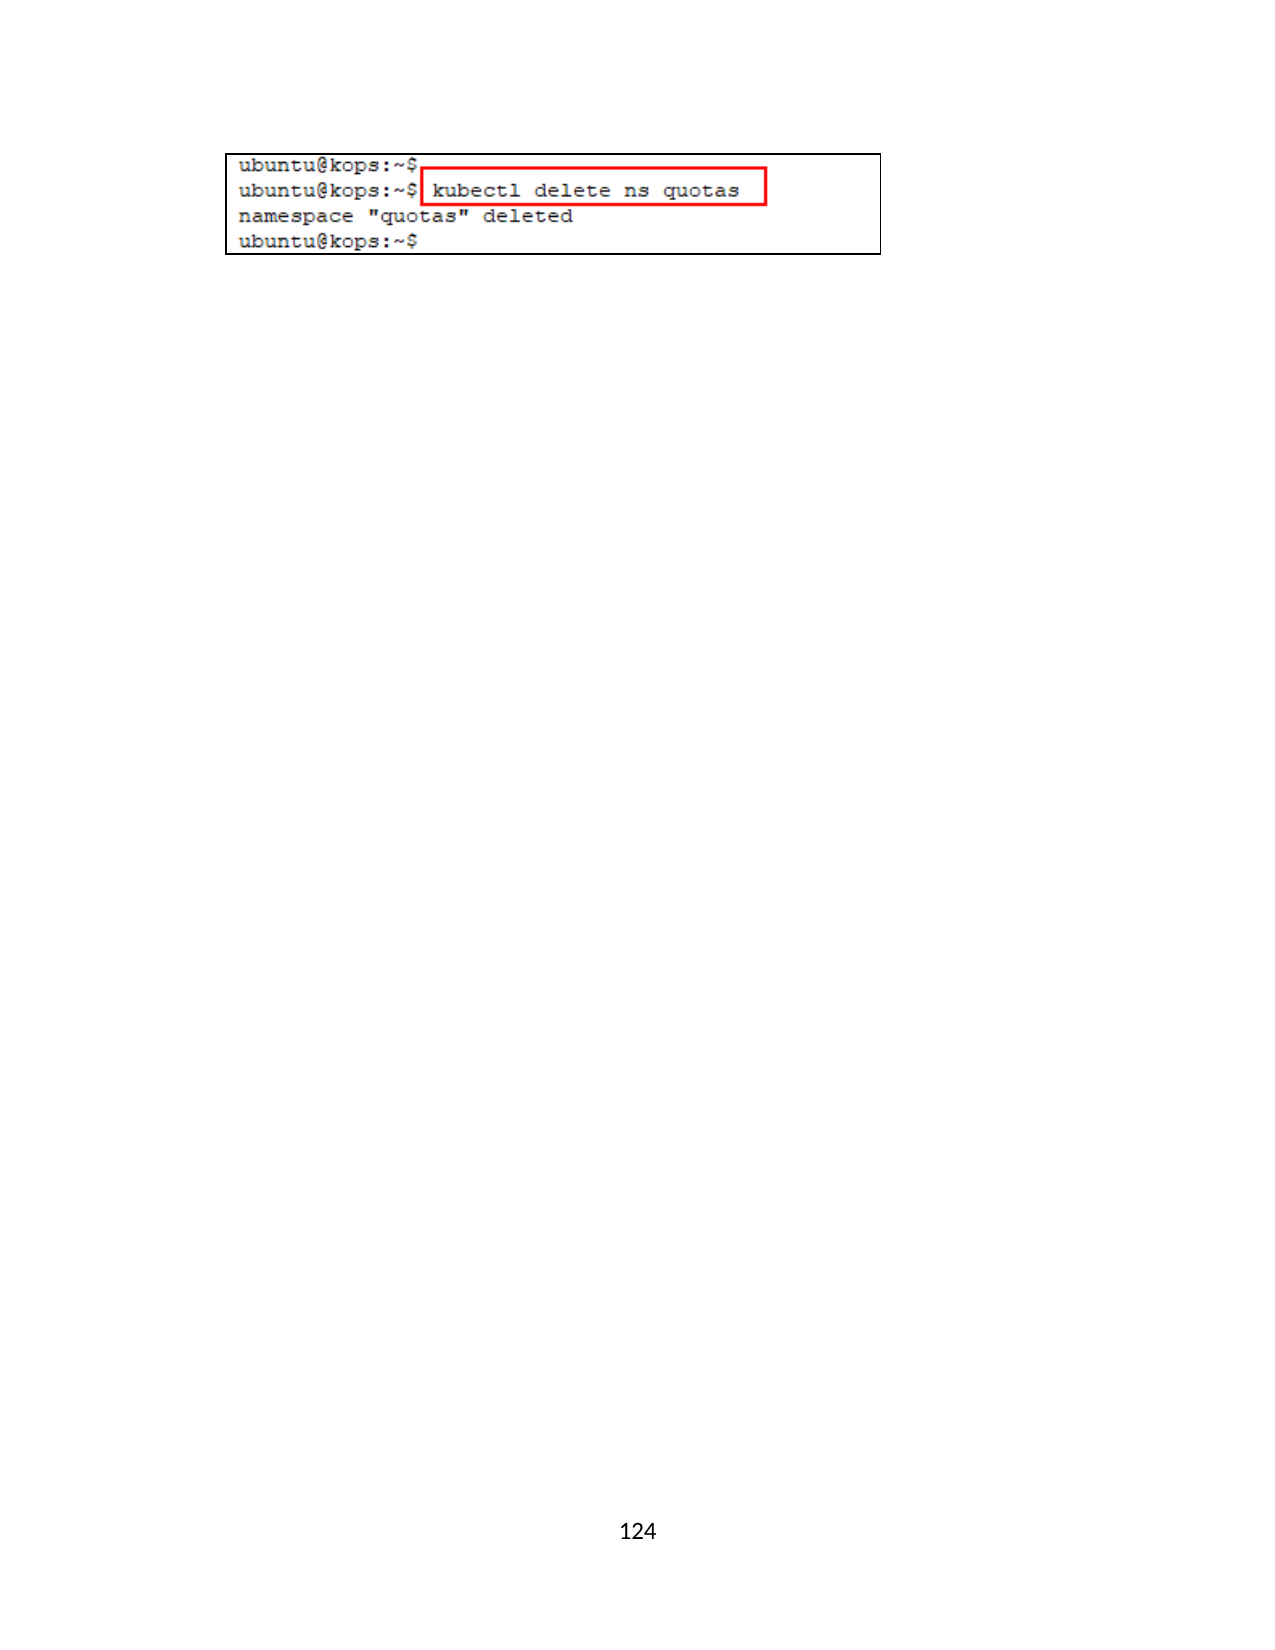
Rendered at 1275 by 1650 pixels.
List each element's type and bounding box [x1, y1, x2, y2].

picture [227, 155, 880, 253]
